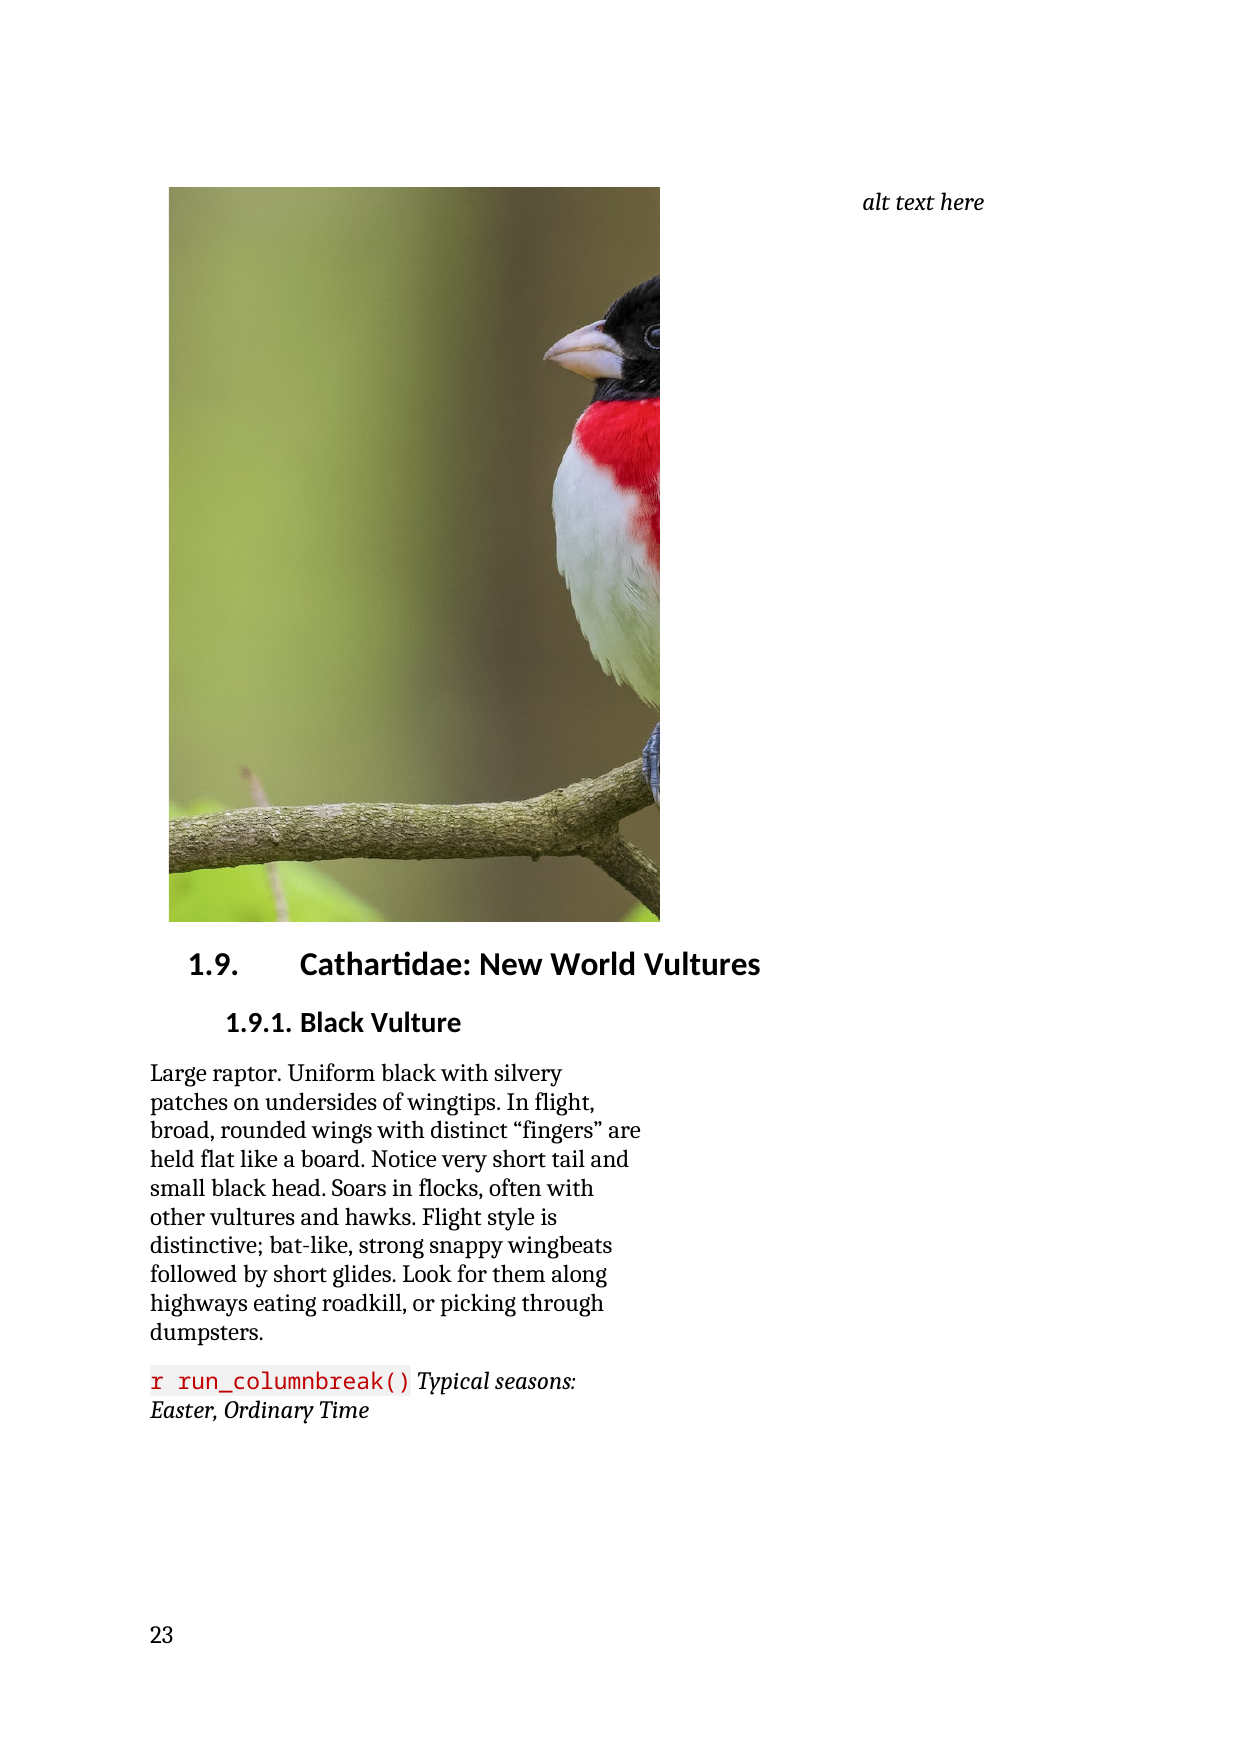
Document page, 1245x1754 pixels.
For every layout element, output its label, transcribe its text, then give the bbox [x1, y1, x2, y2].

picture [168, 187, 660, 922]
subtitle Cathartidae: New World Vultures [187, 943, 1170, 983]
text Large raptor. Uniform black with silvery patches on undersides of wingtips. In flight, broad, rounded wings with distinct “fingers” are held flat like a board. Notice very short tail and small black head. Soars in flocks, often with other vultures and hawks. Flight style is distinctive; bat-like, strong snappy wingbeats followed by short glides. Look for them along highways eating roadkill, or picking through dumpsters. [150, 1059, 641, 1346]
text r run_columnbreak() Typical seasons: Easter, Ordinary Time [150, 1365, 641, 1425]
subtitle Black Vulture [225, 1004, 1170, 1040]
text alt text here [679, 187, 1170, 216]
